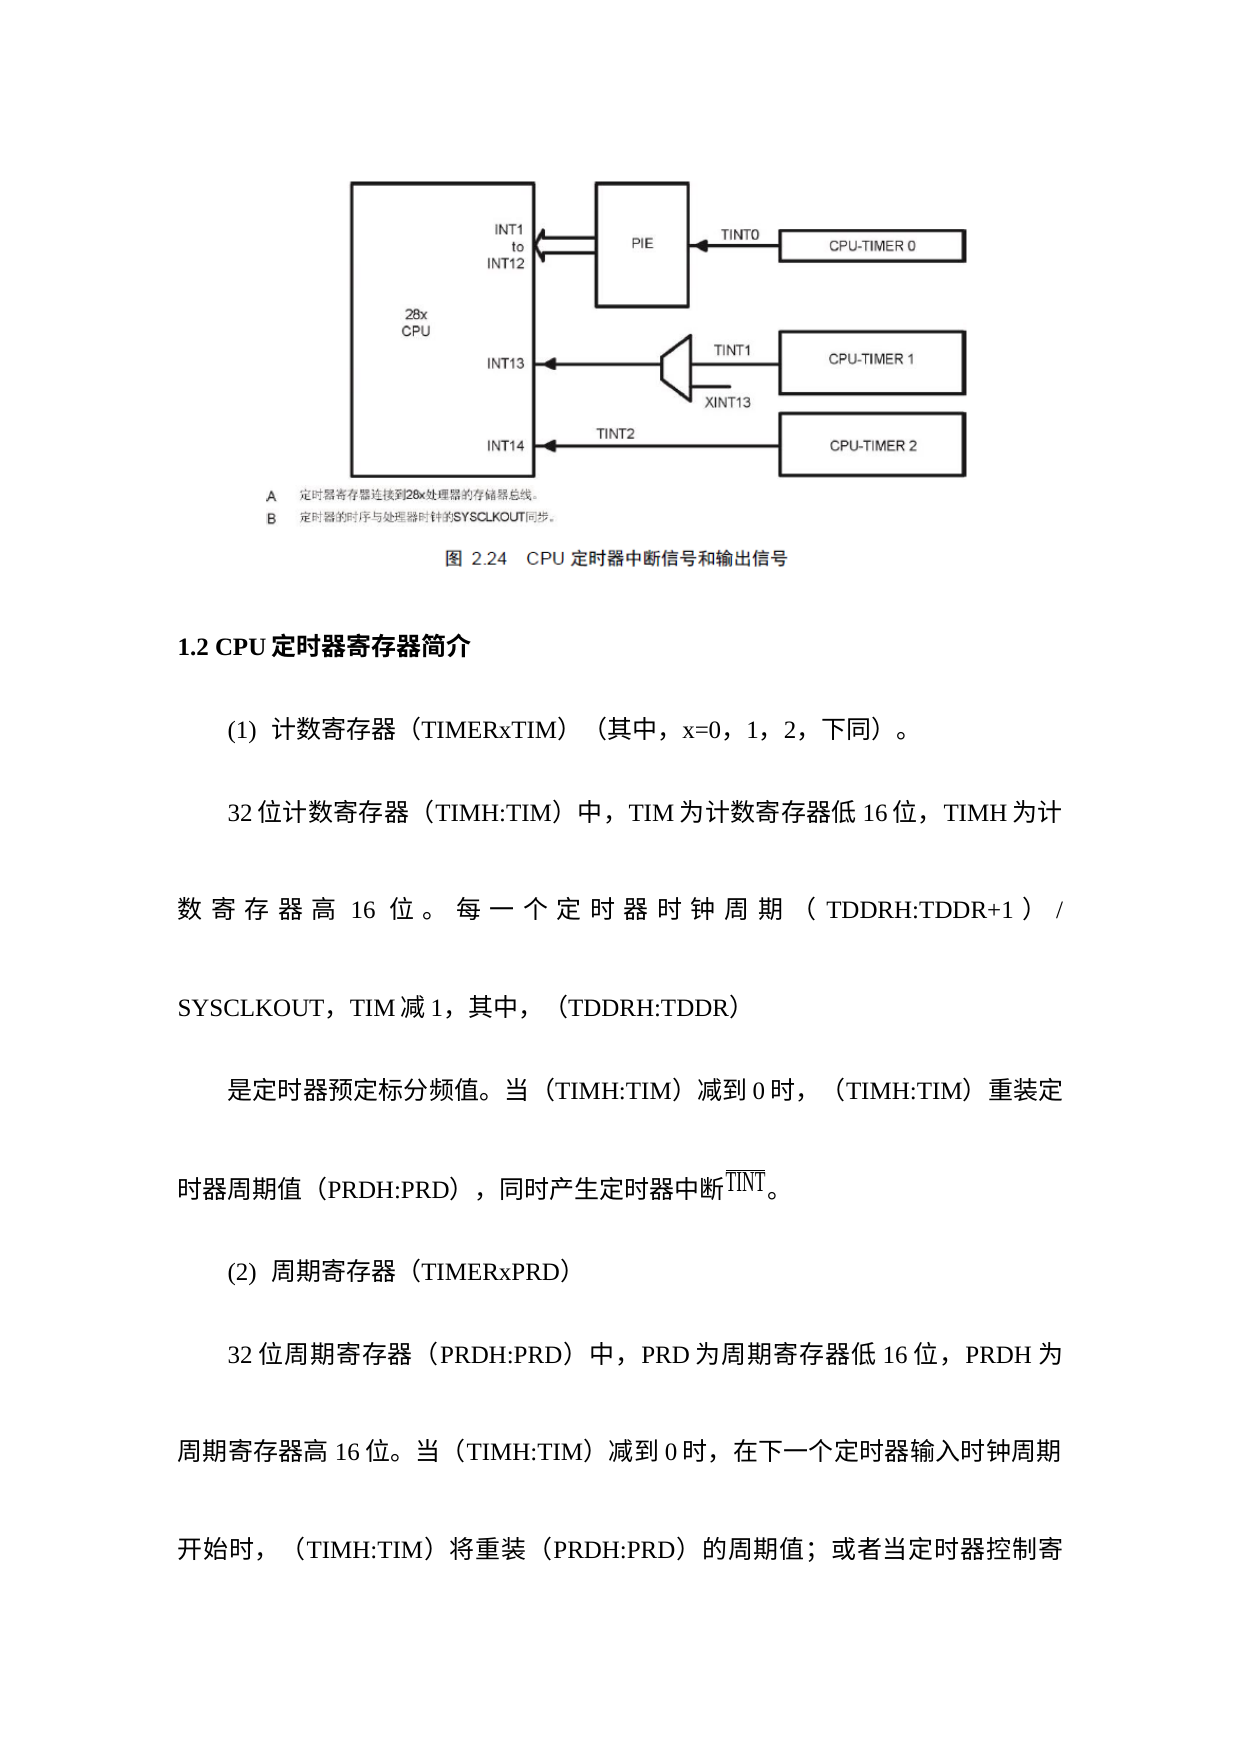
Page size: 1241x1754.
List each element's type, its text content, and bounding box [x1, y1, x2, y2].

picture [264, 172, 976, 571]
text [177, 1320, 1063, 1580]
list 周期寄存器（TIMERxPRD） [227, 1237, 1063, 1302]
text 32位计数寄存器（TIMH:TIM）中，TIM为计数寄存器低16位，TIMH为计数寄存器高16位。每一个定时器时钟周期（TDDRH:TDDR+1）/ SYSCLKOUT，TIM减1，其中，（TDDRH:TDDR） [177, 778, 1063, 1038]
list 计数寄存器（TIMERxTIM）（其中，x=0，1，2，下同）。 [227, 695, 1063, 760]
text 1.2 CPU定时器寄存器简介 [177, 612, 1063, 677]
text 是定时器预定标分频值。当（TIMH:TIM）减到0时，（TIMH:TIM）重装定时器周期值（PRDH:PRD），同时产生定时器中断。 [177, 1056, 1063, 1219]
